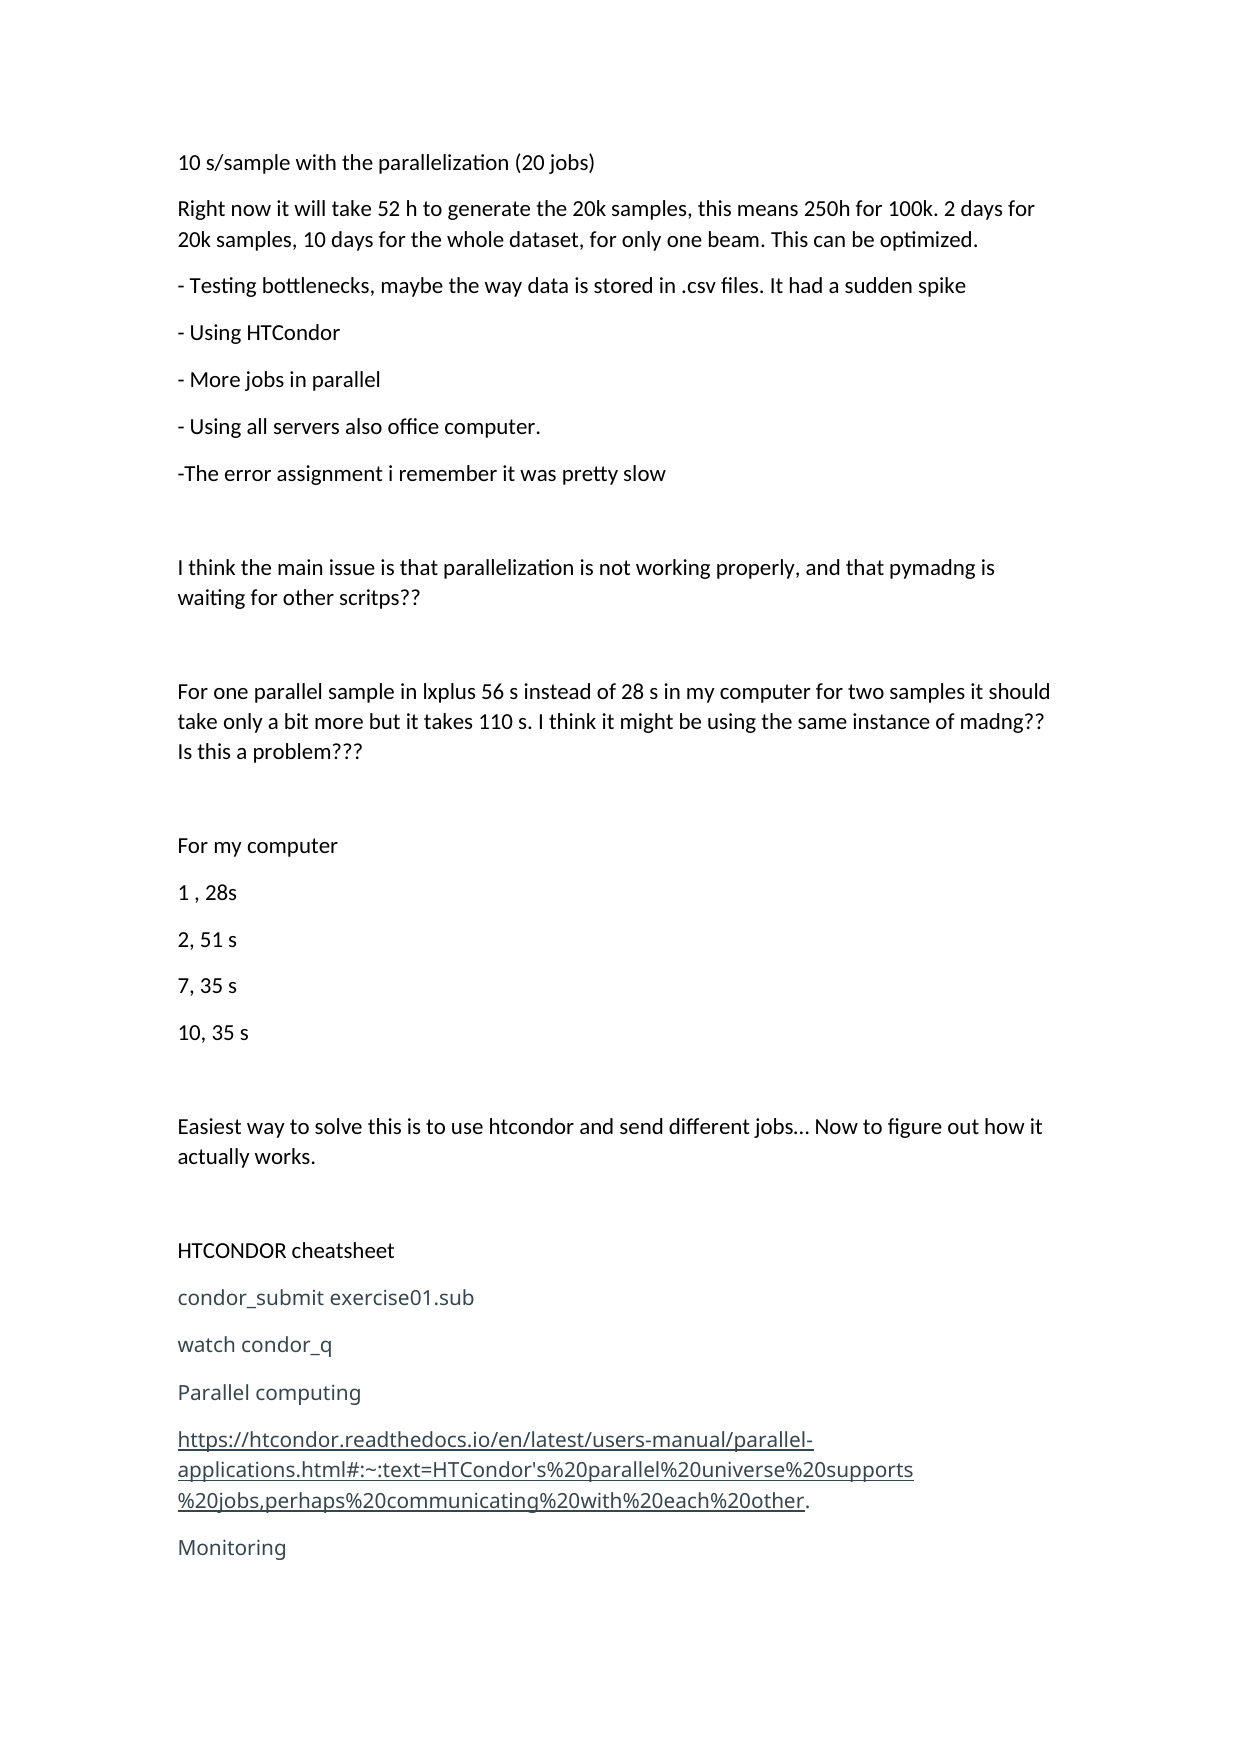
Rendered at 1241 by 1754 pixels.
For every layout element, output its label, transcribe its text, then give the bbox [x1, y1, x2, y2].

text - More jobs in parallel [177, 365, 1063, 393]
text Monitoring [177, 1533, 1063, 1562]
text watch condor_q [177, 1330, 1063, 1359]
text 10, 35 s [177, 1018, 1063, 1046]
text - Using all servers also office computer. [177, 412, 1063, 440]
text - Testing bottlenecks, maybe the way data is stored in .csv files. It had a sudden spike [177, 272, 1063, 299]
text - Using HTCondor [177, 318, 1063, 346]
text I think the main issue is that parallelization is not working properly, and that pymadng is waiting for other scritps?? [177, 553, 1063, 611]
text 1 , 28s [177, 878, 1063, 906]
text 2, 51 s [177, 925, 1063, 953]
text For one parallel sample in lxplus 56 s instead of 28 s in my computer for two samples it should take only a bit more but it takes 110 s. I think it might be using the same instance of madng?? Is this a problem??? [177, 677, 1063, 765]
text -The error assignment i remember it was pretty slow [177, 459, 1063, 487]
text Right now it will take 52 h to generate the 20k samples, this means 250h for 100k. 2 days for 20k samples, 10 days for the whole dataset, for only one beam. This can be optimized. [177, 194, 1063, 253]
text condor_submit exercise01.sub [177, 1283, 1063, 1311]
text 10 s/sample with the parallelization (20 jobs) [177, 148, 1063, 176]
text HTCONDOR cheatsheet [177, 1236, 1063, 1264]
text Easiest way to solve this is to use htcondor and send different jobs… Now to figure out how it actually works. [177, 1112, 1063, 1170]
text Parallel computing [177, 1378, 1063, 1406]
text 7, 35 s [177, 972, 1063, 999]
text https://htcondor.readthedocs.io/en/latest/users-manual/parallel-applications.html#:~:text=HTCondor's%20parallel%20universe%20supports%20jobs,perhaps%20communicating%20with%20each%20other. [177, 1425, 1063, 1514]
text For my computer [177, 831, 1063, 859]
